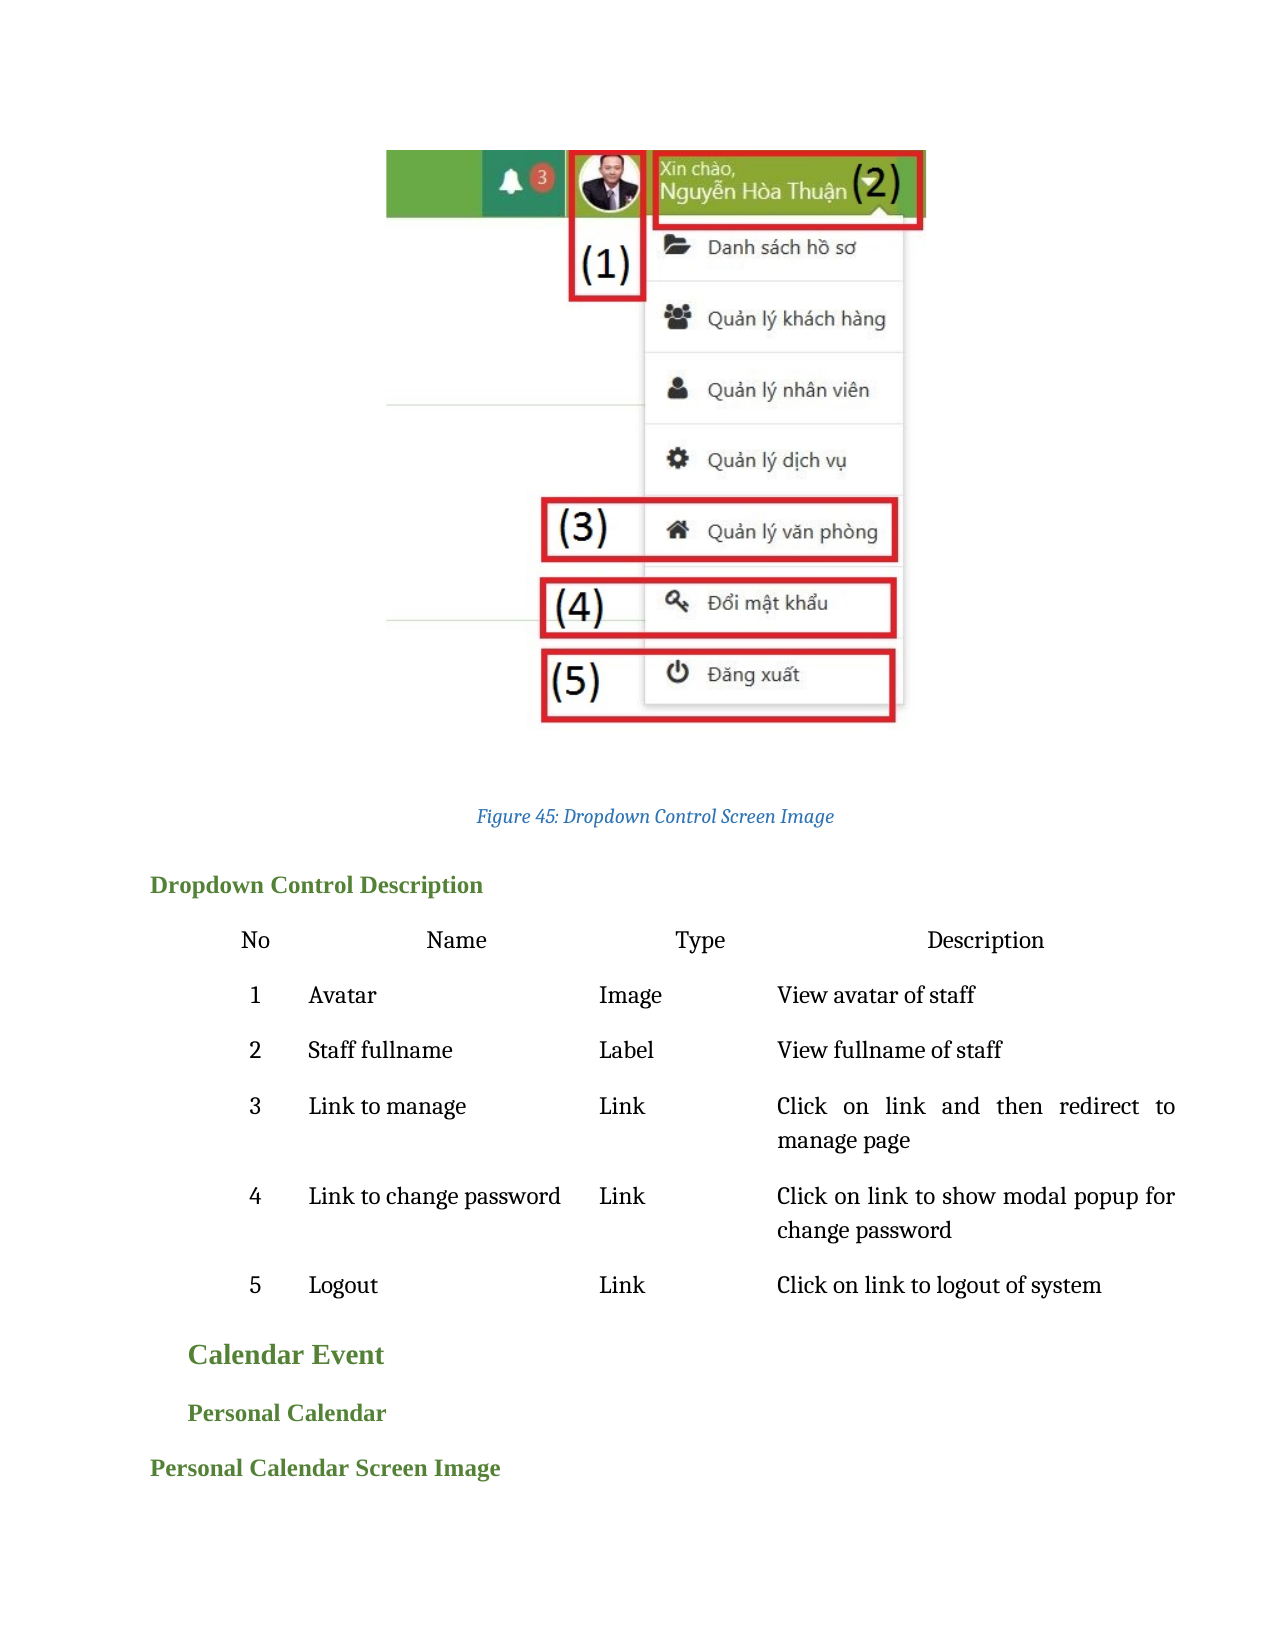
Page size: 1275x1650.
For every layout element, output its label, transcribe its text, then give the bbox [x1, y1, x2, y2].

table_cell Logout [297, 1261, 588, 1316]
table_header No [213, 915, 297, 971]
table_cell Click on link and then redirect to manage page [766, 1081, 1187, 1171]
table_cell 3 [213, 1081, 297, 1171]
subtitle Calendar Event [187, 1337, 1125, 1371]
table_header Type [616, 915, 784, 971]
table_cell Image [588, 971, 766, 1026]
picture [386, 150, 927, 789]
subtitle Personal Calendar Screen Image [150, 1453, 1125, 1482]
table_cell Avatar [297, 971, 588, 1026]
table_cell Click on link to logout of system [766, 1261, 1187, 1316]
table_cell Label [588, 1026, 766, 1081]
table_cell 2 [213, 1026, 297, 1081]
table_cell Staff fullname [297, 1026, 588, 1081]
table_cell 5 [213, 1261, 297, 1316]
table_cell Link to change password [297, 1171, 588, 1261]
table_cell View avatar of staff [766, 971, 1187, 1026]
table_cell Link to manage [297, 1081, 588, 1171]
table_cell Link [588, 1261, 766, 1316]
subtitle Dropdown Control Description [150, 871, 1125, 899]
table_cell Click on link to show modal popup for change password [766, 1171, 1187, 1261]
table_cell Link [588, 1081, 766, 1171]
table_cell Link [588, 1171, 766, 1261]
table_cell 4 [213, 1171, 297, 1261]
table_header Description [785, 915, 1187, 971]
table_cell 1 [213, 971, 297, 1026]
subtitle Personal Calendar [187, 1398, 1125, 1427]
table_header Name [297, 915, 616, 971]
table_cell View fullname of staff [766, 1026, 1187, 1081]
